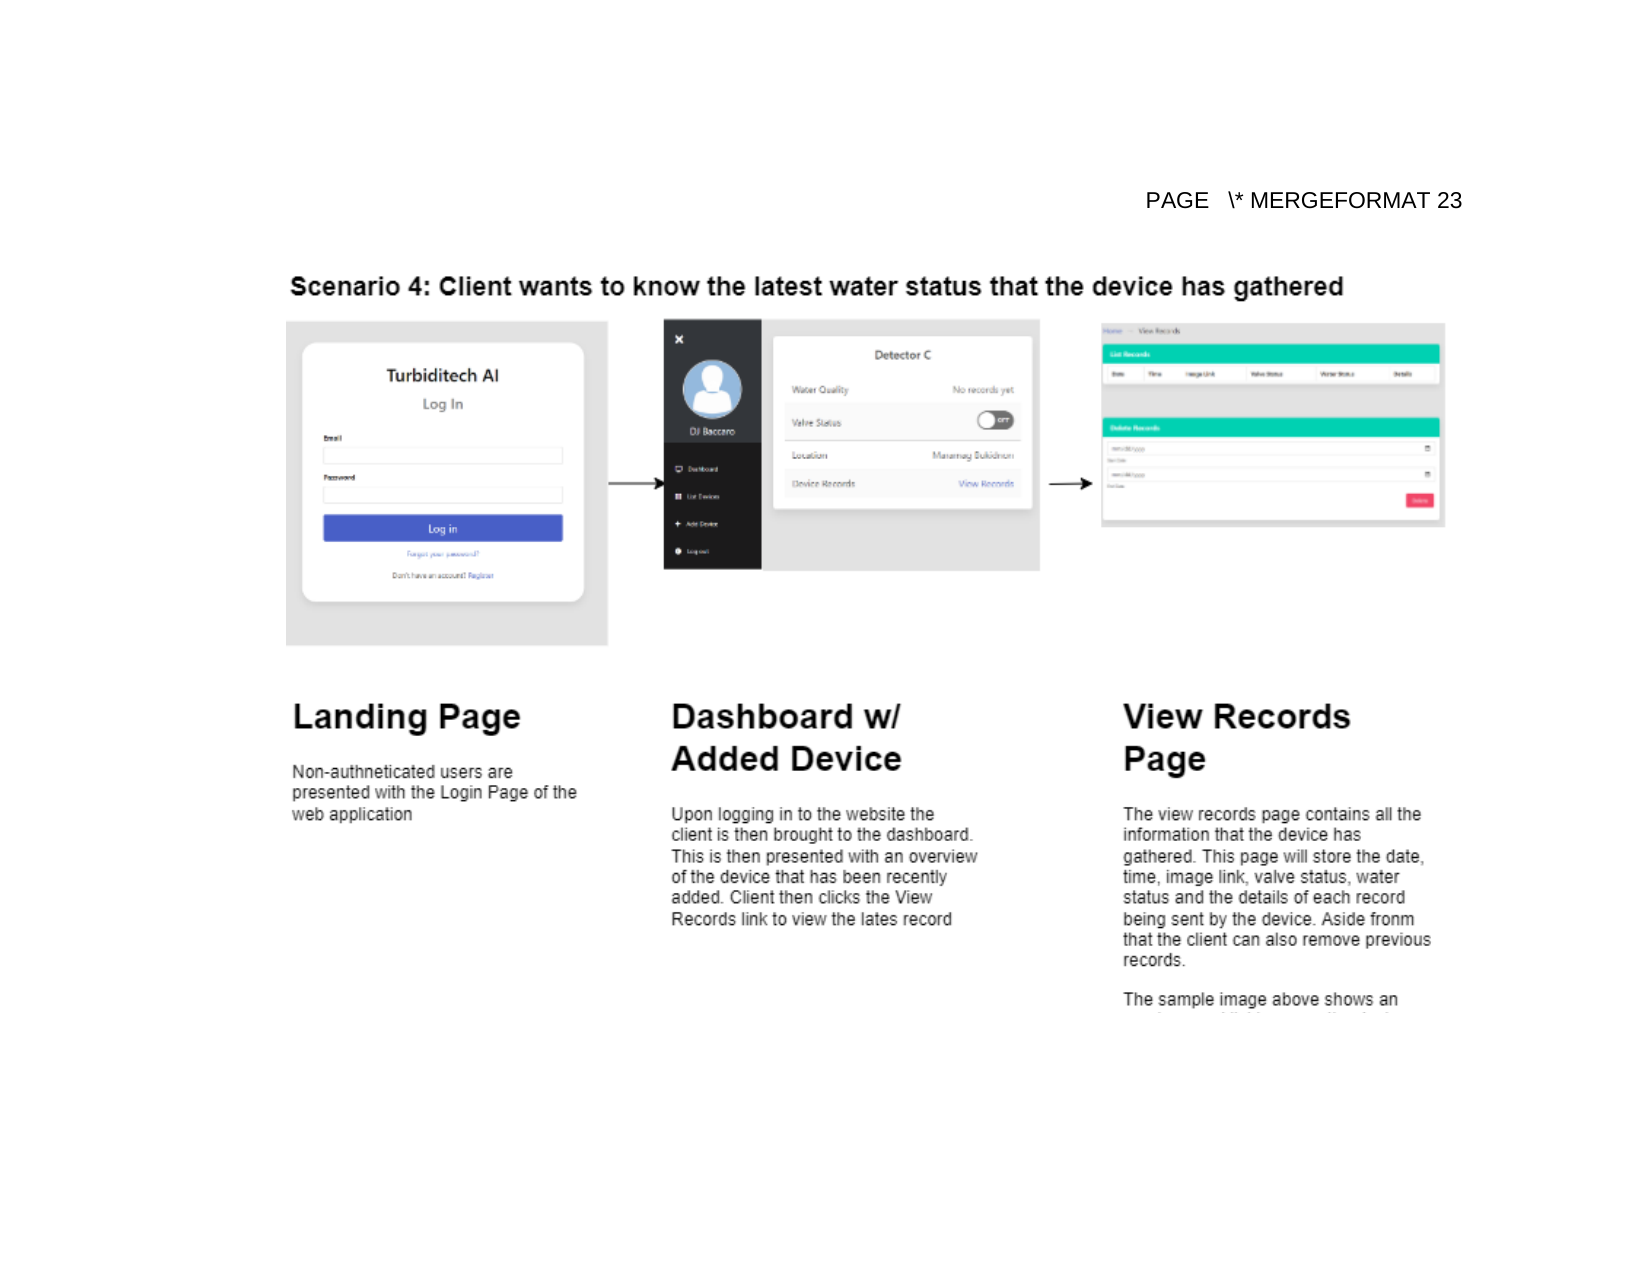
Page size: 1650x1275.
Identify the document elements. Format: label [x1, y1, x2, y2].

picture [286, 265, 1447, 1013]
